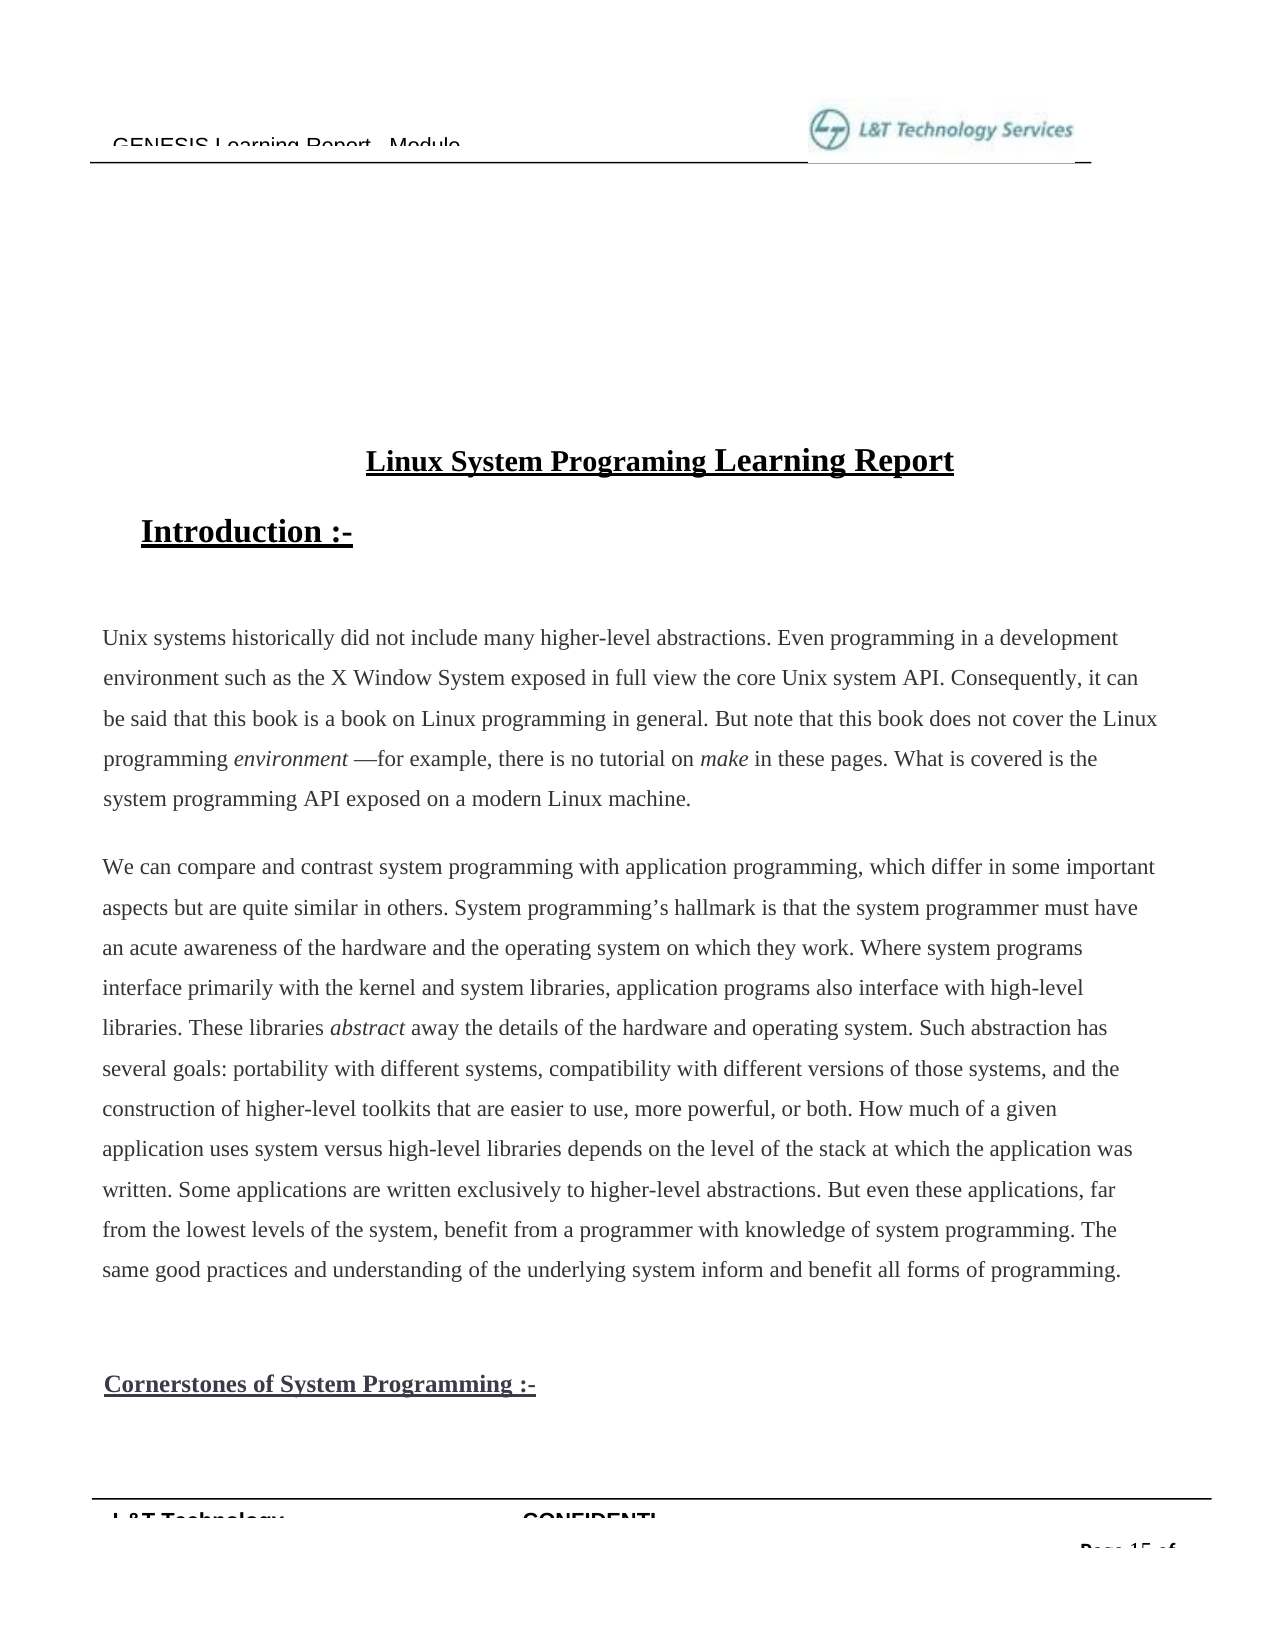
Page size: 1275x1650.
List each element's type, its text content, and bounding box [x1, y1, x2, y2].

text Unix systems historically did not include many higher-level abstractions. Even programming in a development environment such as the X Window System exposed in full view the core Unix system API. Consequently, it can be said that this book is a book on Linux programming in general. But note that this book does not cover the Linux programming environment —for example, there is no tutorial on make in these pages. What is covered is the system programming API exposed on a modern Linux machine. [102, 624, 1158, 812]
picture [808, 98, 1075, 163]
subtitle Cornerstones of System Programming :- [103, 1369, 1219, 1398]
text Linux System Programing Learning Report [364, 440, 955, 478]
subtitle Introduction :- [141, 511, 1219, 550]
text We can compare and contrast system programming with application programming, which differ in some important aspects but are quite similar in others. System programming’s hallmark is that the system programmer must have an acute awareness of the hardware and the operating system on which they work. Where system programs interface primarily with the kernel and system libraries, application programs also interface with high-level libraries. These libraries abstract away the details of the hardware and operating system. Such abstraction has several goals: portability with different systems, compatibility with different versions of those systems, and the construction of higher-level toolkits that are easier to use, more powerful, or both. How much of a given application uses system versus high-level libraries depends on the level of the stack at which the application was written. Some applications are written exclusively to higher-level abstractions. But even these applications, far from the lowest levels of the system, benefit from a programmer with knowledge of system programming. The same good practices and understanding of the underlying system inform and benefit all forms of programming. [102, 853, 1158, 1283]
